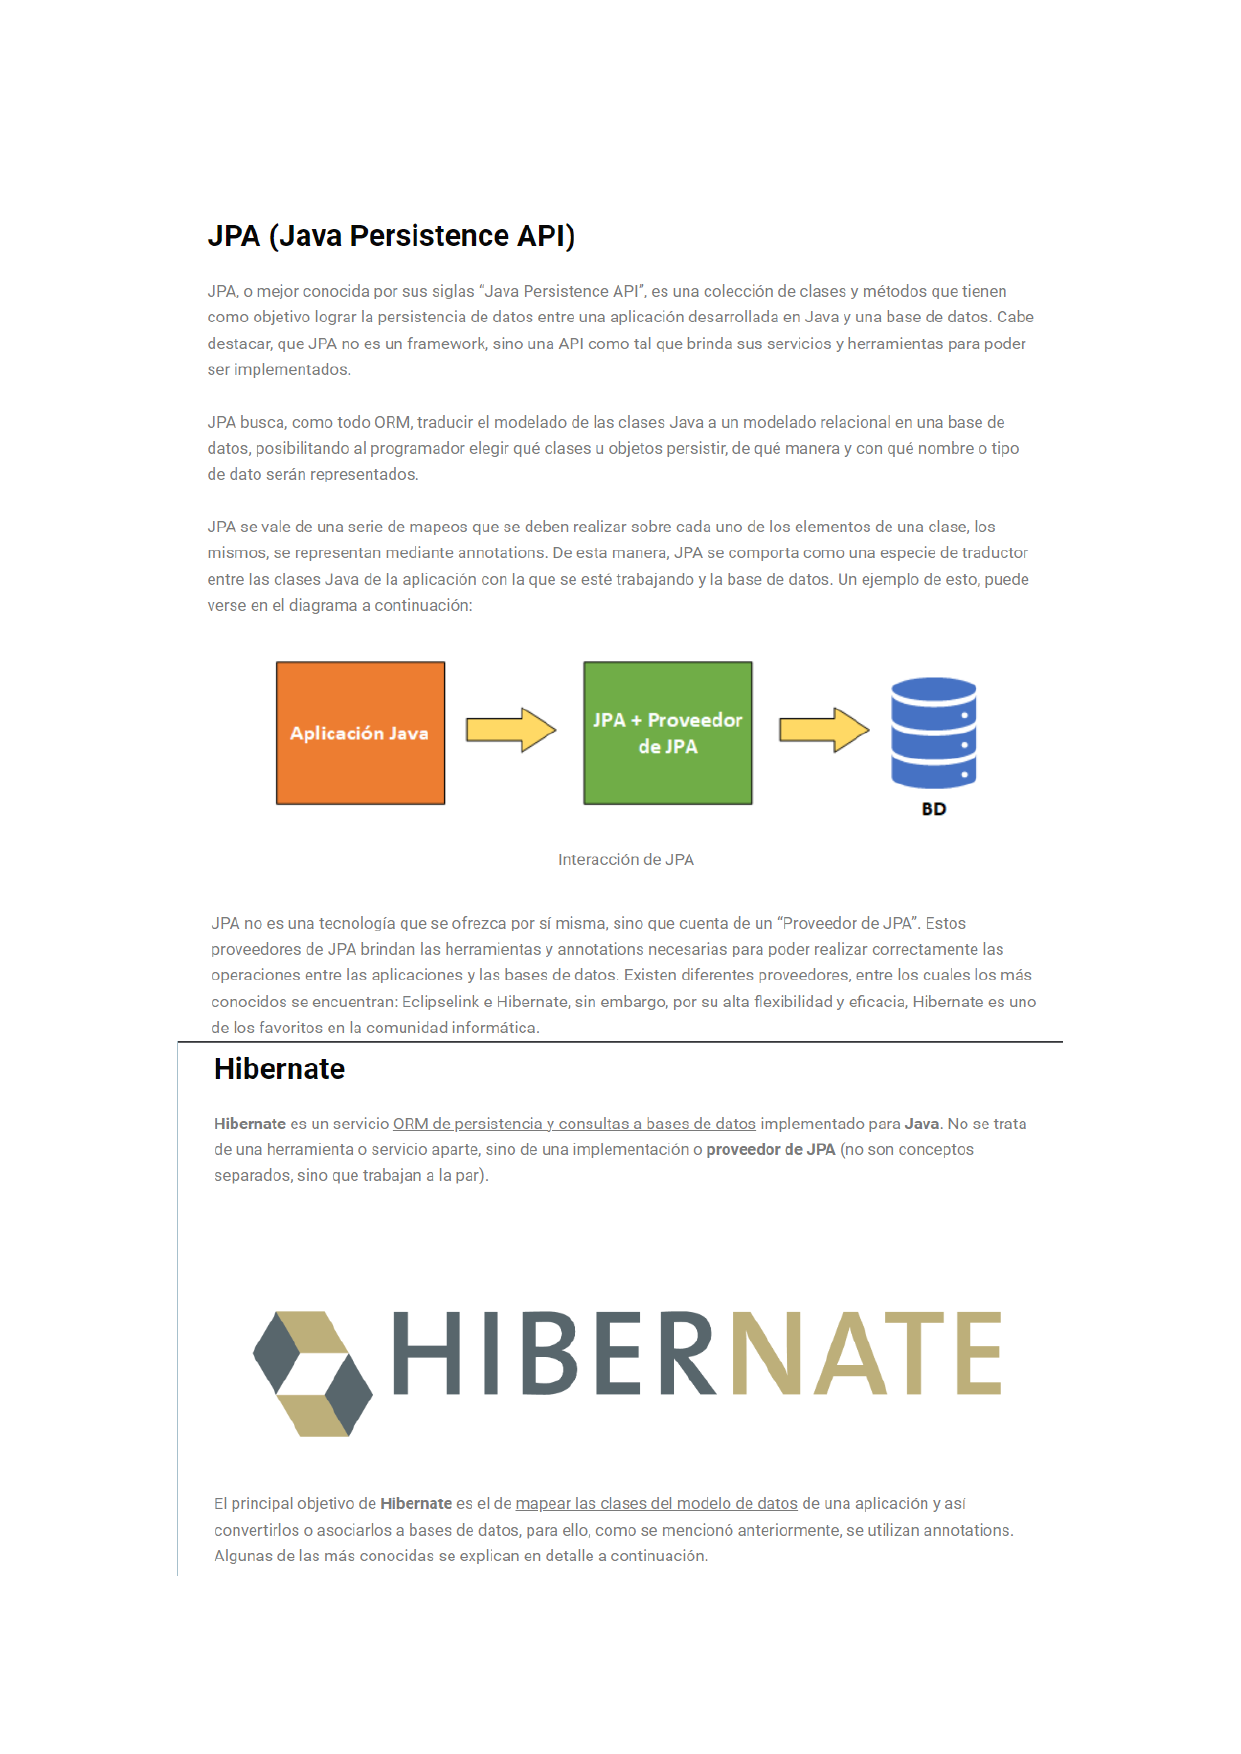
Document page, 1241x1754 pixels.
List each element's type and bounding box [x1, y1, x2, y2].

picture [177, 195, 1063, 1576]
